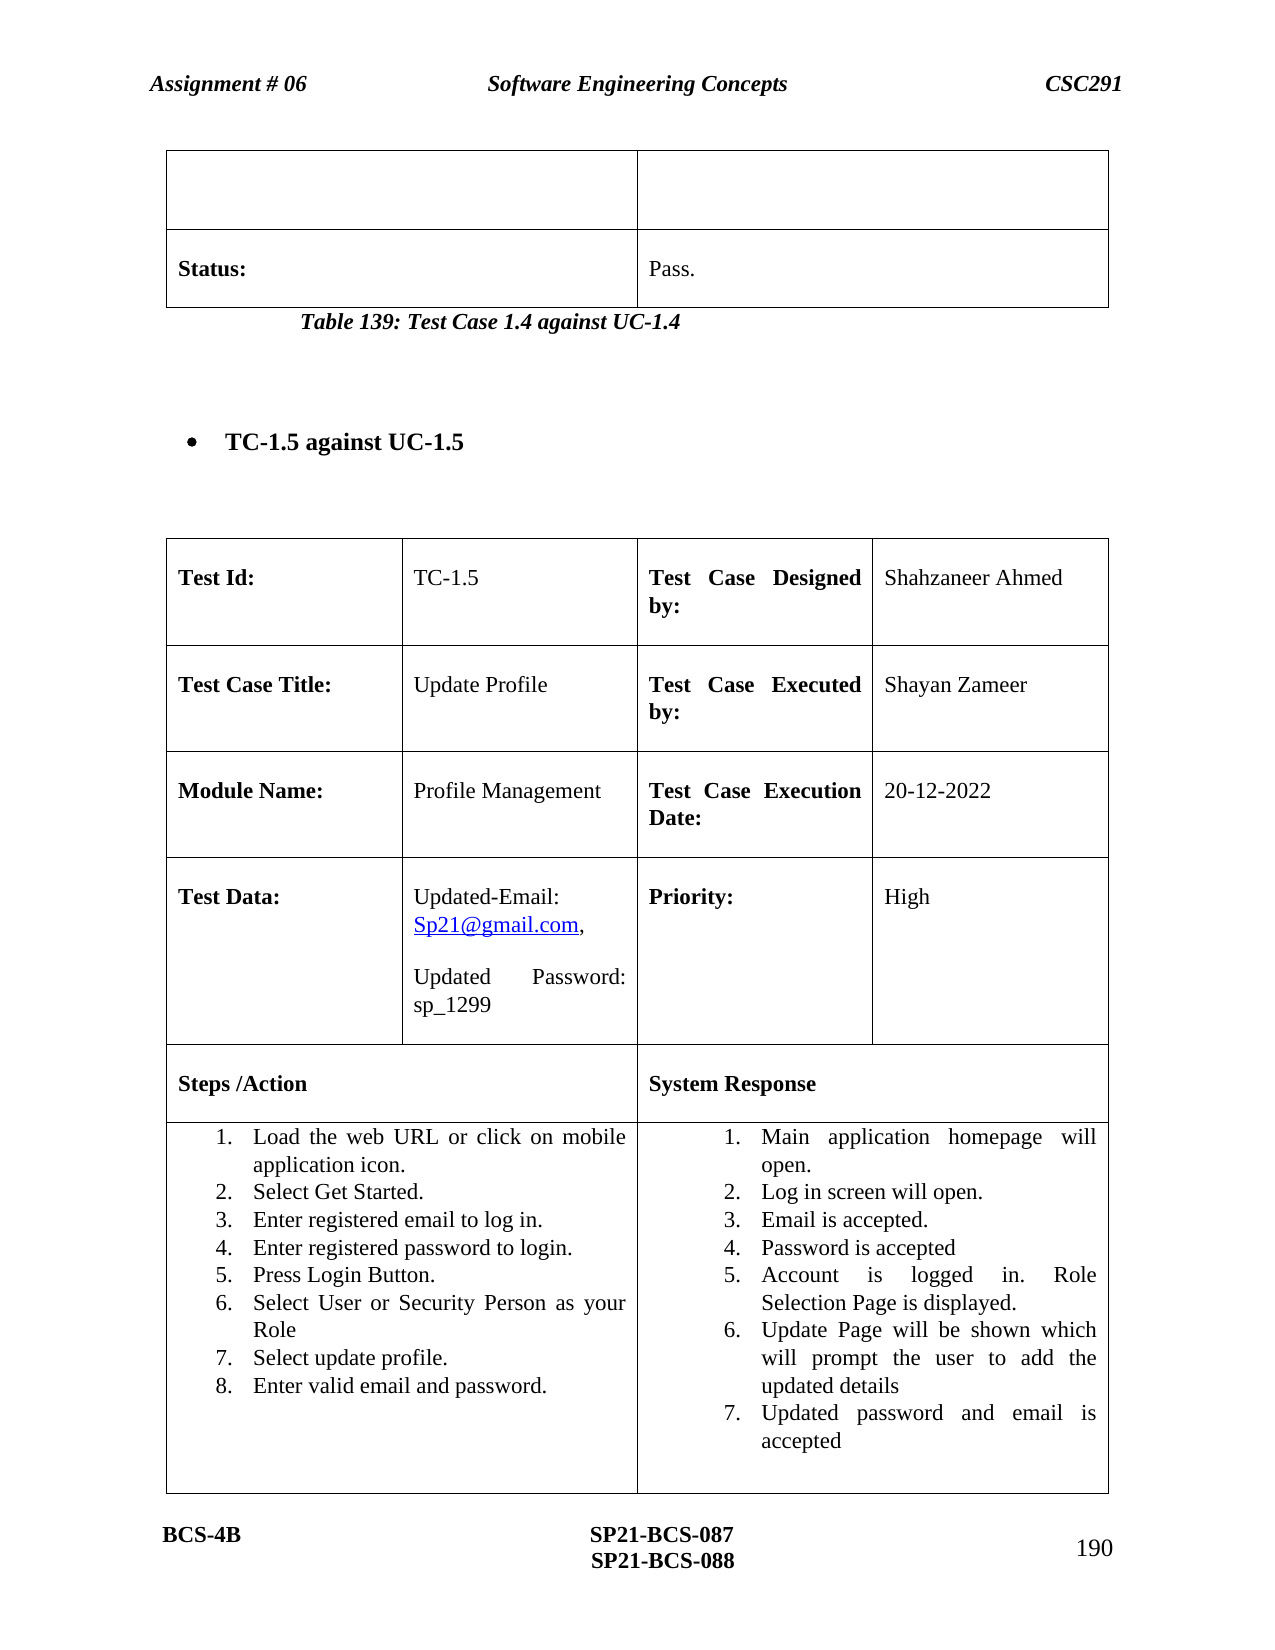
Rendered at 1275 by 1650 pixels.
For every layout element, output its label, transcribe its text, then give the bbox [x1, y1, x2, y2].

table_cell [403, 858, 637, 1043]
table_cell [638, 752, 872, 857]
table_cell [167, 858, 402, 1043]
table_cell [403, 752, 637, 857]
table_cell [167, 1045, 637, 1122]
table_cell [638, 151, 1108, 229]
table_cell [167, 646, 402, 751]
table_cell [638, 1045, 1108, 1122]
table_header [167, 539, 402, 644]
list TC-1.5 against UC-1.5 [187, 427, 1125, 456]
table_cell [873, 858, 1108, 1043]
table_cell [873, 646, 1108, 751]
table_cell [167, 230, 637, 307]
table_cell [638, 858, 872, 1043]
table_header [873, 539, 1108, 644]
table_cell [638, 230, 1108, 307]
list Table 139: Test Case 1.4 against UC-1.4 [225, 308, 1125, 335]
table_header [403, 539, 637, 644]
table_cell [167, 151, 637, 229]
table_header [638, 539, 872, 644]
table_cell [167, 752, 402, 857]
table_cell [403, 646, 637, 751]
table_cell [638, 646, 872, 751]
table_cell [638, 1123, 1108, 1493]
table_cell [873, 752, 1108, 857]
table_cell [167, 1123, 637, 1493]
